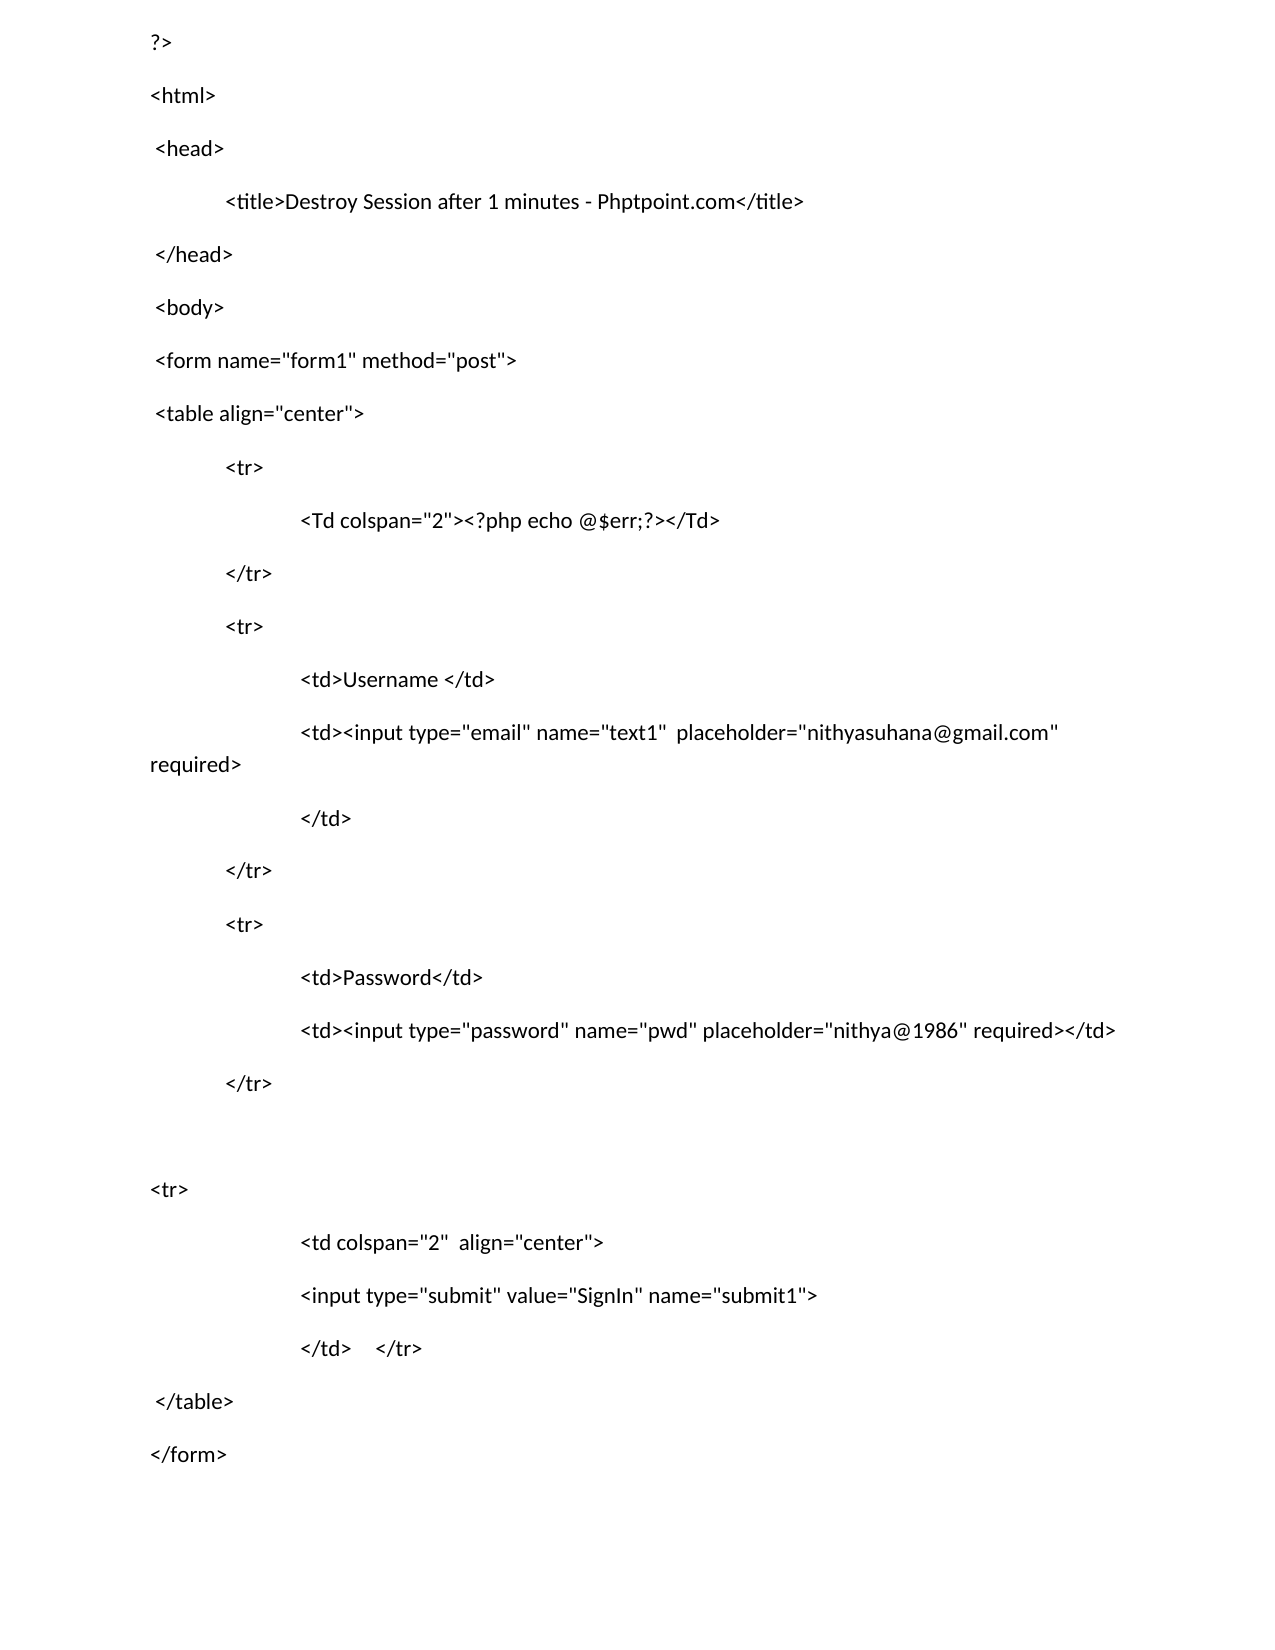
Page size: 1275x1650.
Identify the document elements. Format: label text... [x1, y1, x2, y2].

text <body> [155, 293, 1192, 322]
text </td> </tr> [300, 1334, 1192, 1362]
text </head> [155, 240, 1192, 268]
text <input type="submit" value="SignIn" name="submit1"> [300, 1281, 1192, 1309]
text <tr> [225, 910, 1192, 938]
text </form> [150, 1440, 1192, 1468]
text required> [150, 751, 1192, 778]
text <tr> [150, 1175, 1192, 1203]
text <form name="form1" method="post"> [155, 347, 1192, 374]
text </table> [155, 1387, 1192, 1415]
text <tr> [225, 453, 1192, 481]
text <td>Password</td> [300, 963, 1192, 991]
text </tr> [225, 559, 1192, 587]
text <td><input type="password" name="pwd" placeholder="nithya@1986" required></td> [300, 1016, 1192, 1044]
text <html> [150, 81, 1192, 109]
text <td>Username </td> [300, 665, 1192, 693]
text <head> [155, 134, 1192, 162]
text </td> [300, 804, 1192, 832]
text <Td colspan="2"><?php echo @$err;?></Td> [300, 506, 1192, 534]
text <td colspan="2" align="center"> [300, 1228, 1192, 1256]
text <tr> [225, 612, 1192, 640]
text </tr> [225, 1069, 1192, 1097]
text <title>Destroy Session after 1 minutes - Phptpoint.com</title> [225, 187, 1192, 215]
text ?> [150, 28, 1192, 56]
text <td><input type="email" name="text1" placeholder="nithyasuhana@gmail.com" [300, 718, 1192, 746]
text </tr> [225, 857, 1192, 885]
text <table align="center"> [155, 399, 1192, 428]
